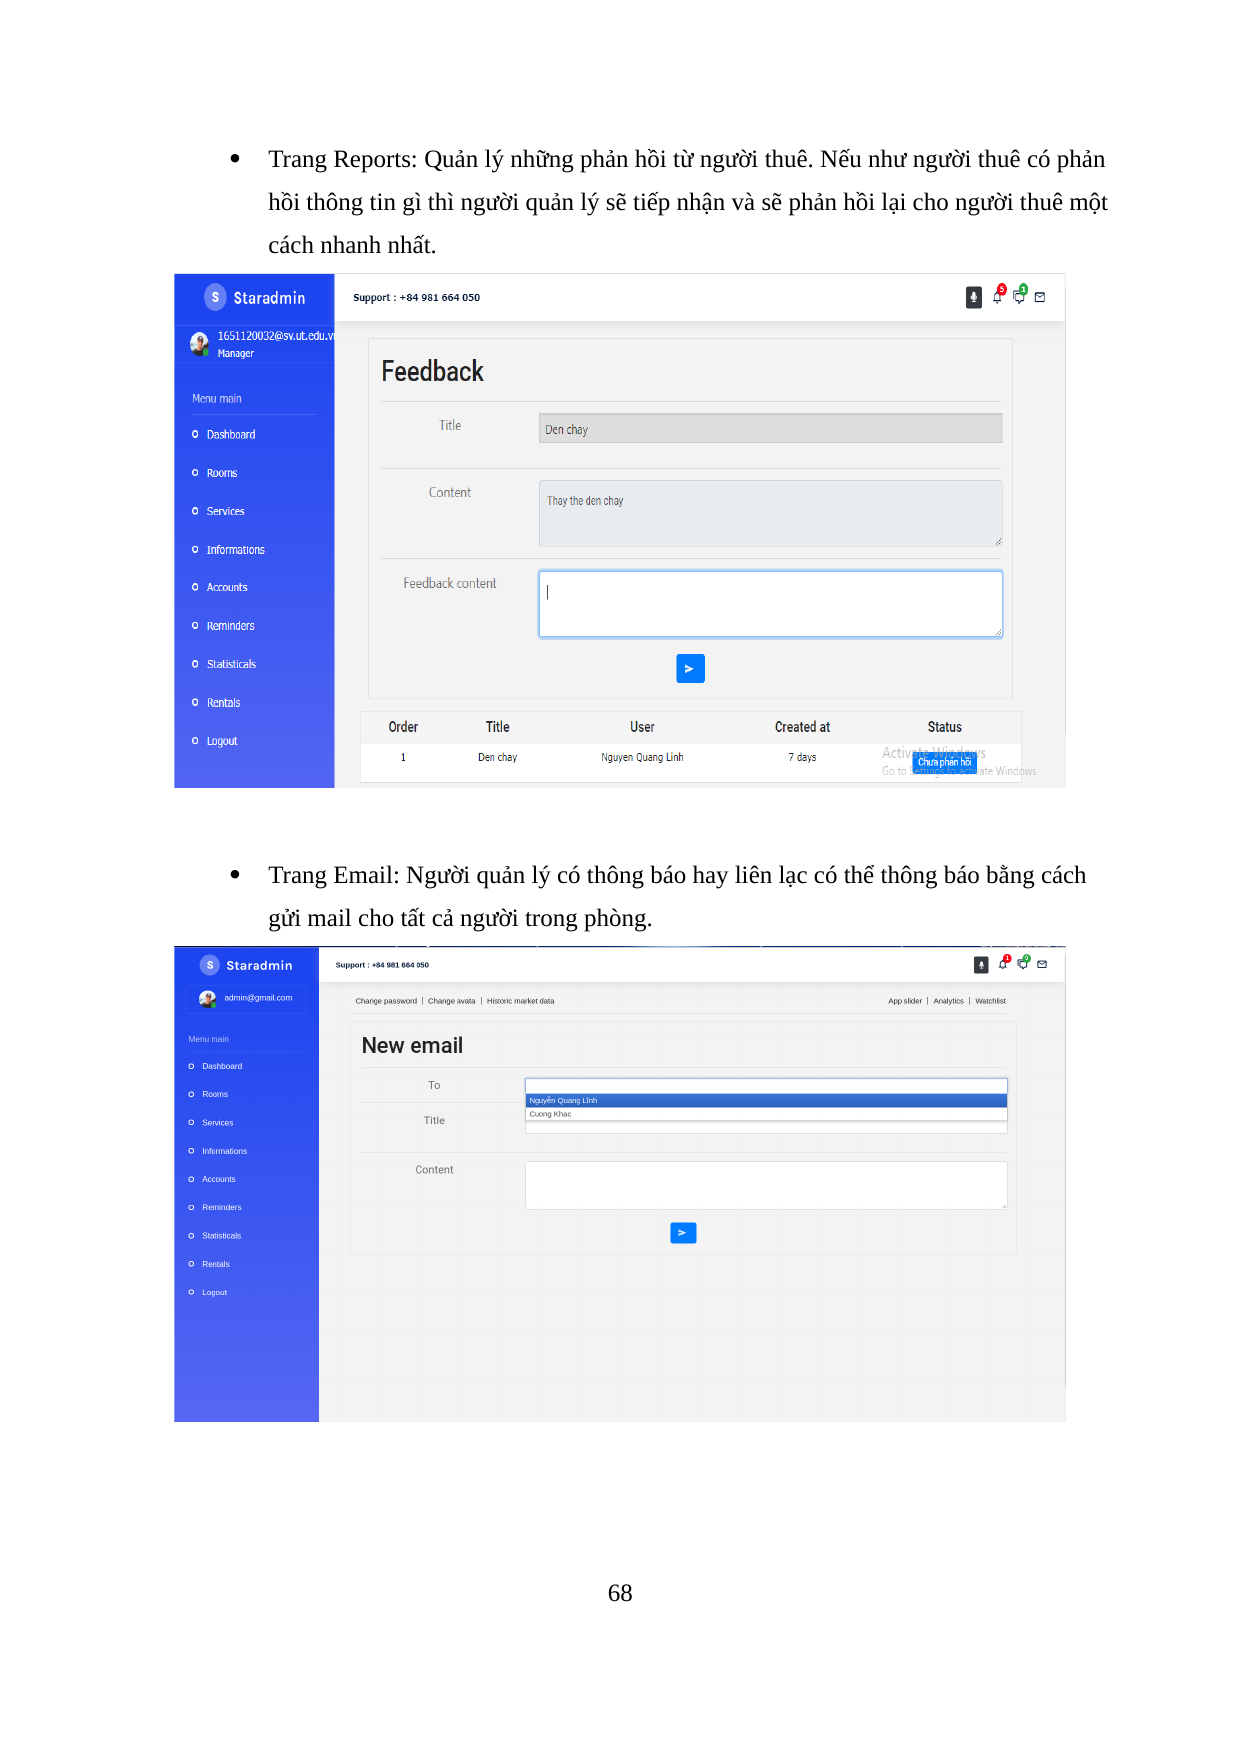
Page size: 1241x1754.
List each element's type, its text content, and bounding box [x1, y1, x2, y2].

picture [174, 273, 1066, 788]
list Trang Reports: Quản lý những phản hồi từ người thuê. Nếu như người thuê có phản hồi thông tin gì thì người quản lý sẽ tiếp nhận và sẽ phản hồi lại cho người thuê một cách nhanh nhất. [231, 144, 1122, 259]
picture [174, 946, 1066, 1422]
list Trang Email: Người quản lý có thông báo hay liên lạc có thể thông báo bằng cách gửi mail cho tất cả người trong phòng. [231, 860, 1122, 932]
